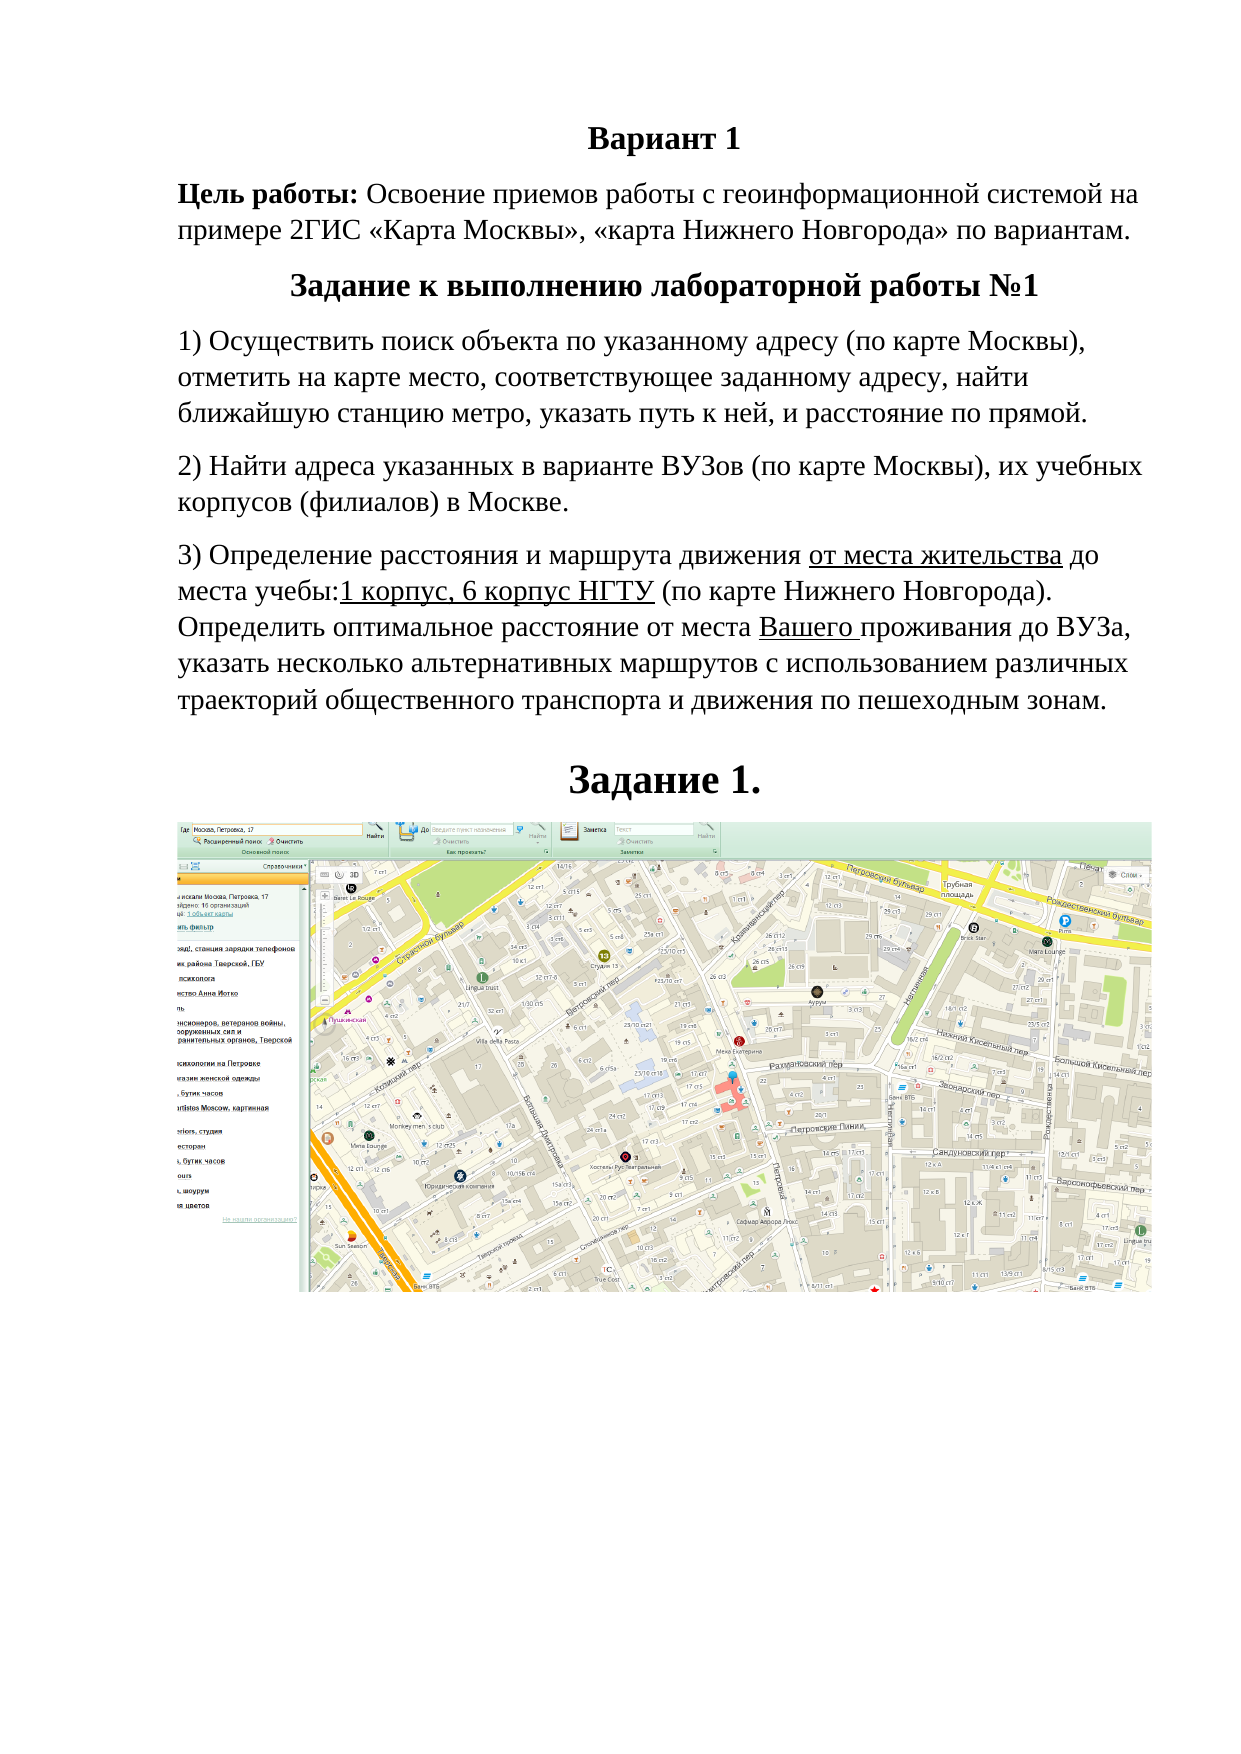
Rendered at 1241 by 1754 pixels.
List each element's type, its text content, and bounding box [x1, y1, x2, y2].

picture [177, 822, 1152, 1292]
text 3) Определение расстояния и маршрута движения от места жительства до места учебы:1 корпус, 6 корпус НГТУ (по карте Нижнего Новгорода). [177, 537, 1152, 607]
text 1) Осуществить поиск объекта по указанному адресу (по карте Москвы), отметить на карте место, соответствующее заданному адресу, найти ближайшую станцию метро, указать путь к ней, и расстояние по прямой. [177, 323, 1152, 429]
text Определить оптимальное расстояние от места Вашего проживания до ВУЗа, указать несколько альтернативных маршрутов с использованием различных траекторий общественного транспорта и движения по пешеходным зонам. [177, 609, 1152, 715]
text Вариант 1 [177, 118, 1152, 156]
text Цель работы: Освоение приемов работы с геоинформационной системой на примере 2ГИС «Карта Москвы», «карта Нижнего Новгорода» по вариантам. [177, 176, 1152, 246]
text Задание к выполнению лабораторной работы №1 [177, 265, 1152, 303]
text 2) Найти адреса указанных в варианте ВУЗов (по карте Москвы), их учебных корпусов (филиалов) в Москве. [177, 448, 1152, 518]
text Задание 1. [177, 754, 1152, 802]
